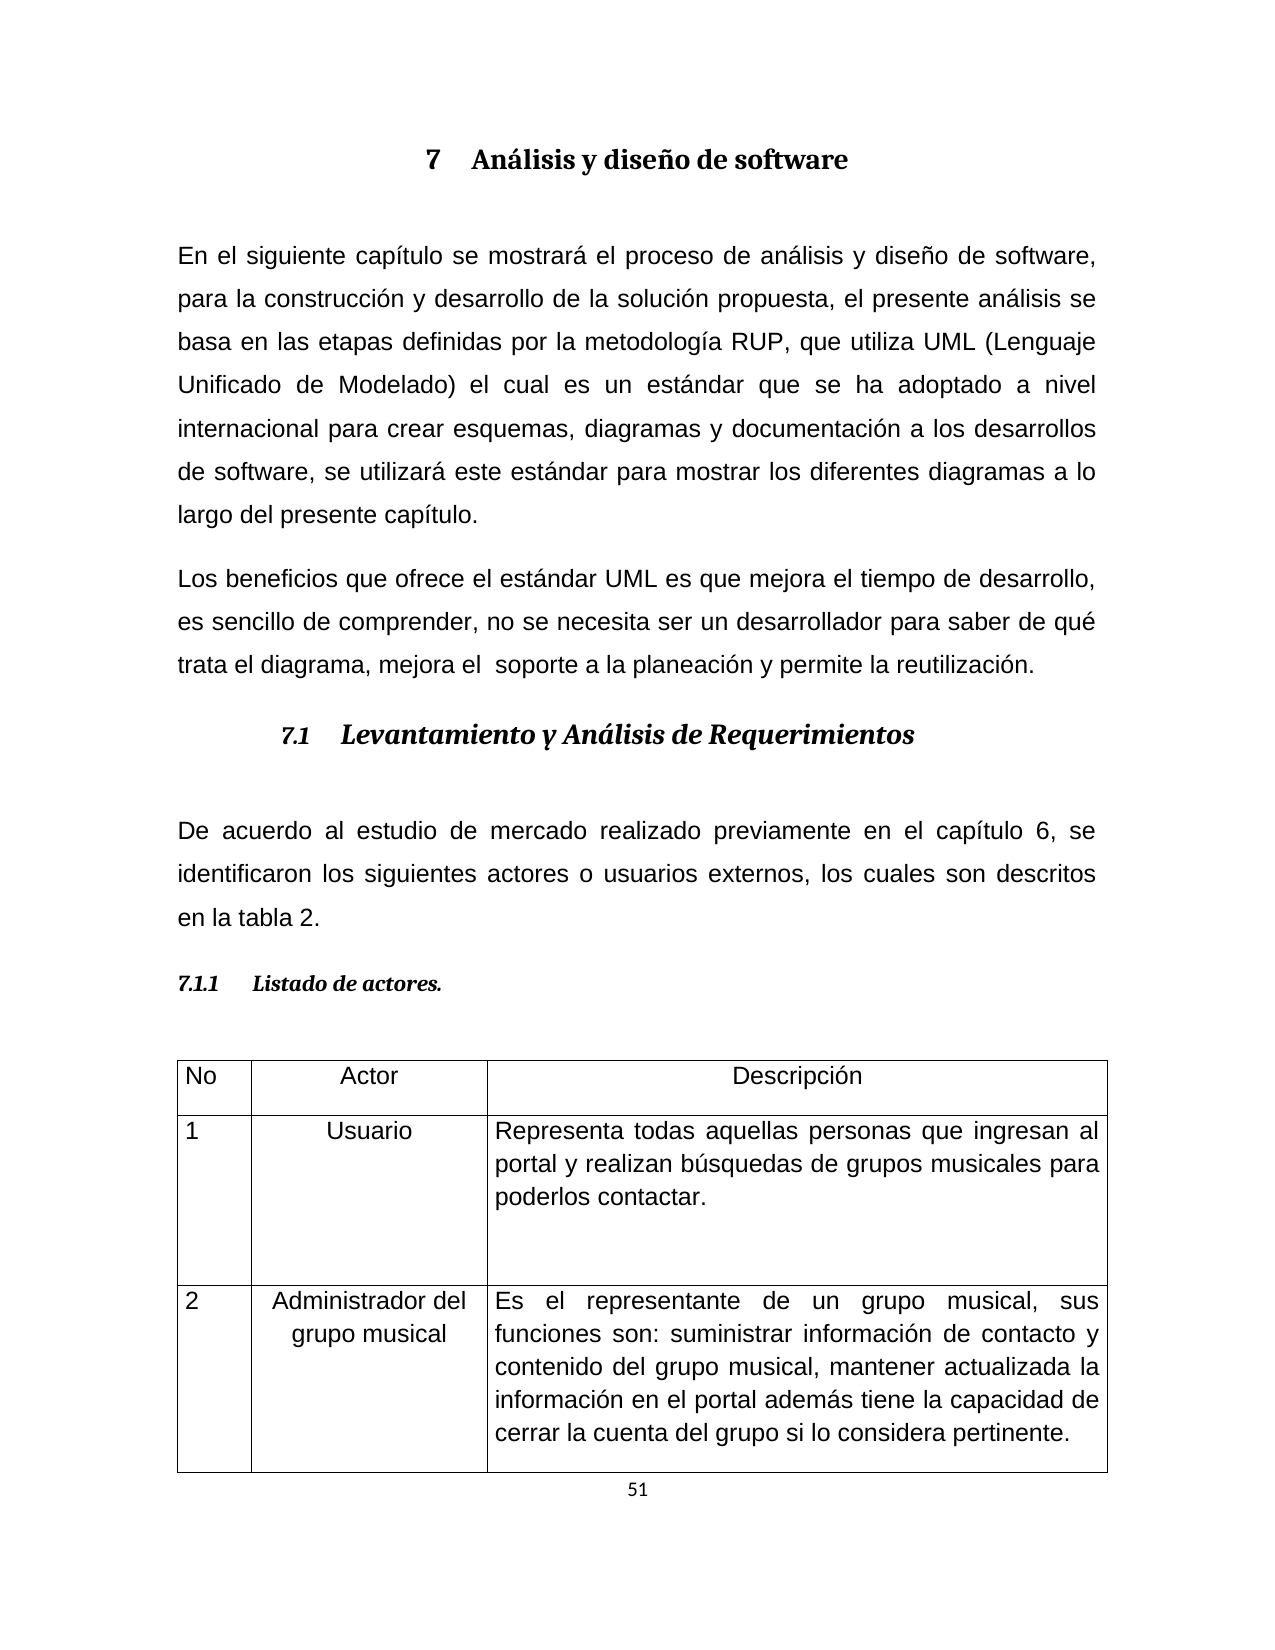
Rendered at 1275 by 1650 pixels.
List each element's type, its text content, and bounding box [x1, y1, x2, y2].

table_cell Es el representante de un grupo musical, sus funciones son: suministrar información de contacto y contenido del grupo musical, mantener actualizada la información en el portal además tiene la capacidad de cerrar la cuenta del grupo si lo considera pertinente. [488, 1286, 1107, 1472]
table_cell 2 [178, 1286, 251, 1472]
text En el siguiente capítulo se mostrará el proceso de análisis y diseño de software, para la construcción y desarrollo de la solución propuesta, el presente análisis se basa en las etapas definidas por la metodología RUP, que utiliza UML (Lenguaje Unificado de Modelado) el cual es un estándar que se ha adoptado a nivel internacional para crear esquemas, diagramas y documentación a los desarrollos de software, se utilizará este estándar para mostrar los diferentes diagramas a lo largo del presente capítulo. [177, 241, 1098, 529]
text Los beneficios que ofrece el estándar UML es que mejora el tiempo de desarrollo, es sencillo de comprender, no se necesita ser un desarrollador para saber de qué trata el diagrama, mejora el soporte a la planeación y permite la reutilización. [177, 564, 1098, 679]
table_header Descripción [488, 1061, 1107, 1114]
table_cell 1 [178, 1116, 251, 1285]
subtitle Análisis y diseño de software [177, 143, 1098, 177]
table_header No [178, 1061, 251, 1114]
table_cell Administrador del grupo musical [252, 1286, 487, 1472]
subtitle Listado de actores. [177, 971, 1098, 997]
table_header Actor [252, 1061, 487, 1114]
subtitle Levantamiento y Análisis de Requerimientos [281, 718, 1098, 752]
table_cell Usuario [252, 1116, 487, 1285]
text De acuerdo al estudio de mercado realizado previamente en el capítulo 6, se identificaron los siguientes actores o usuarios externos, los cuales son descritos en la tabla 2. [177, 816, 1098, 931]
table_cell Representa todas aquellas personas que ingresan al portal y realizan búsquedas de grupos musicales para poderlos contactar. [488, 1116, 1107, 1285]
